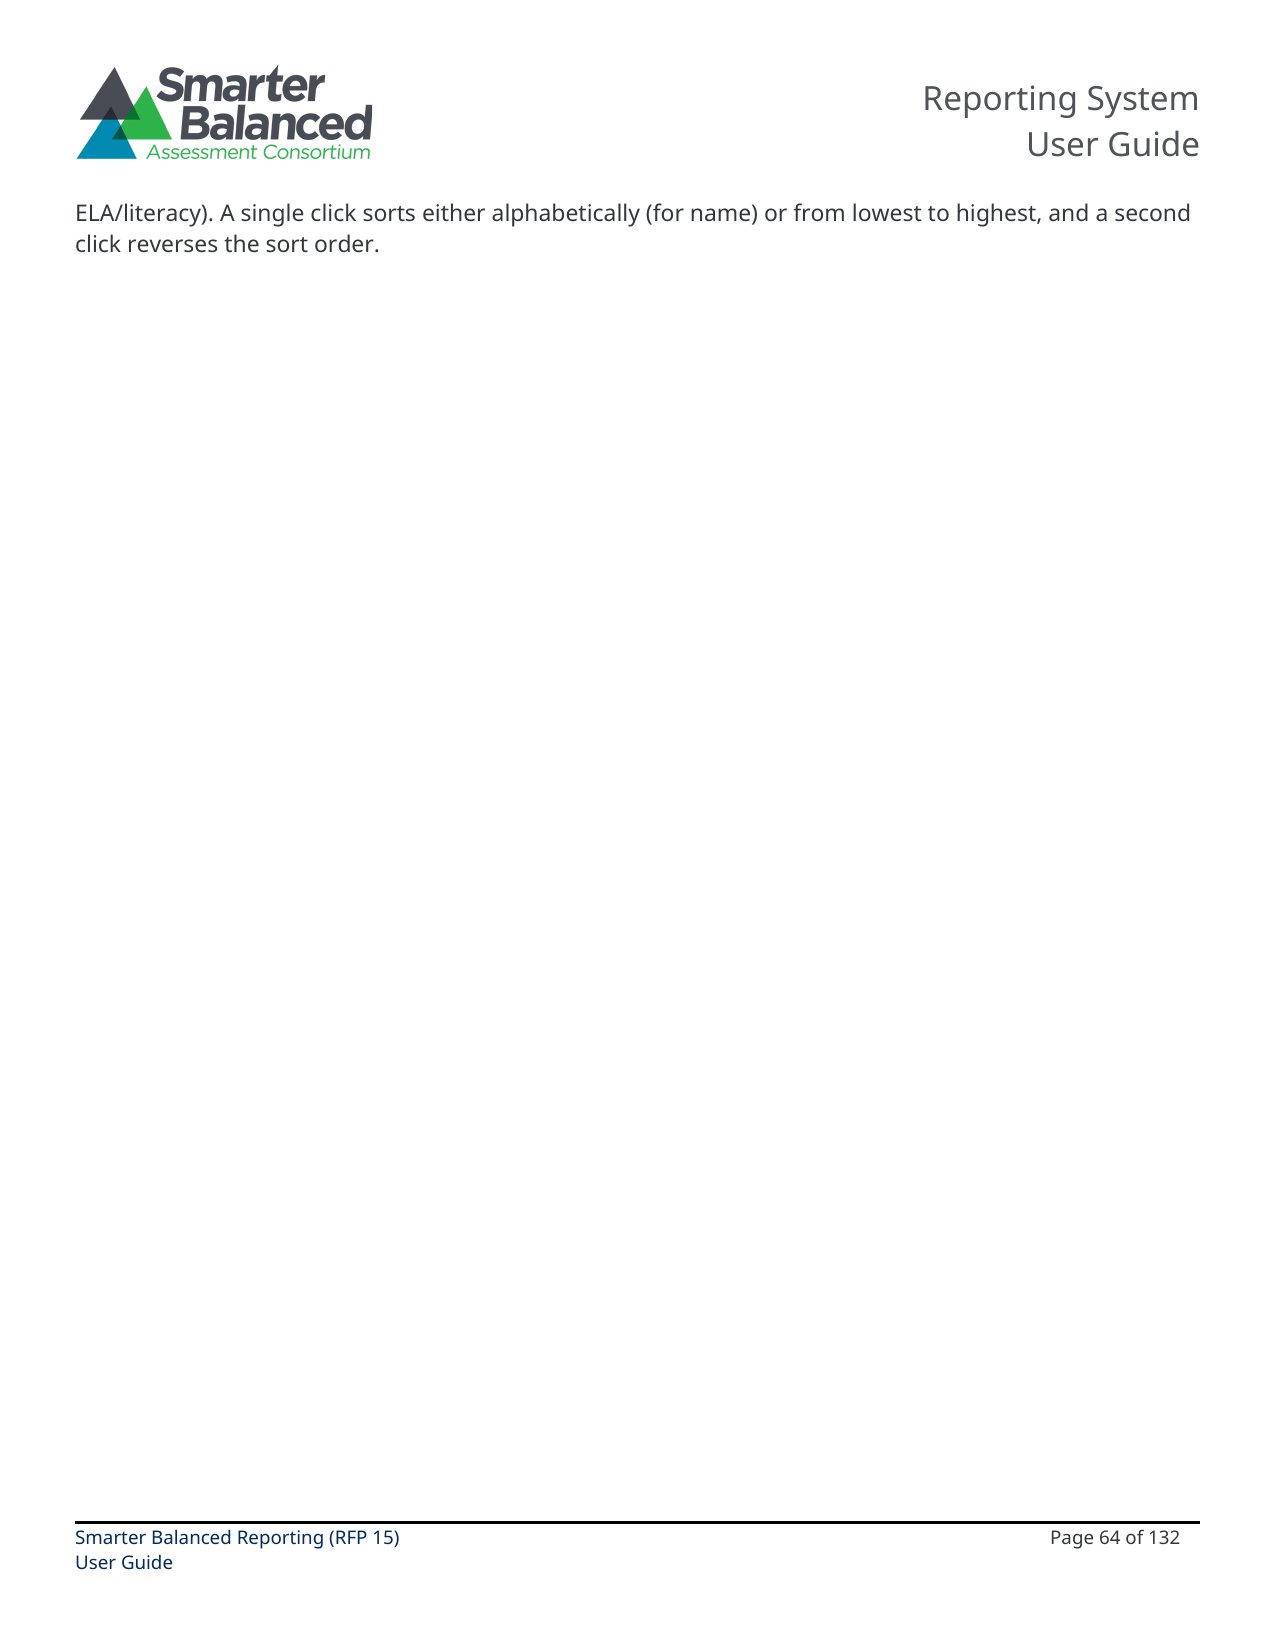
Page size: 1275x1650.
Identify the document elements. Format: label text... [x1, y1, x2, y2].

picture [76, 64, 373, 159]
